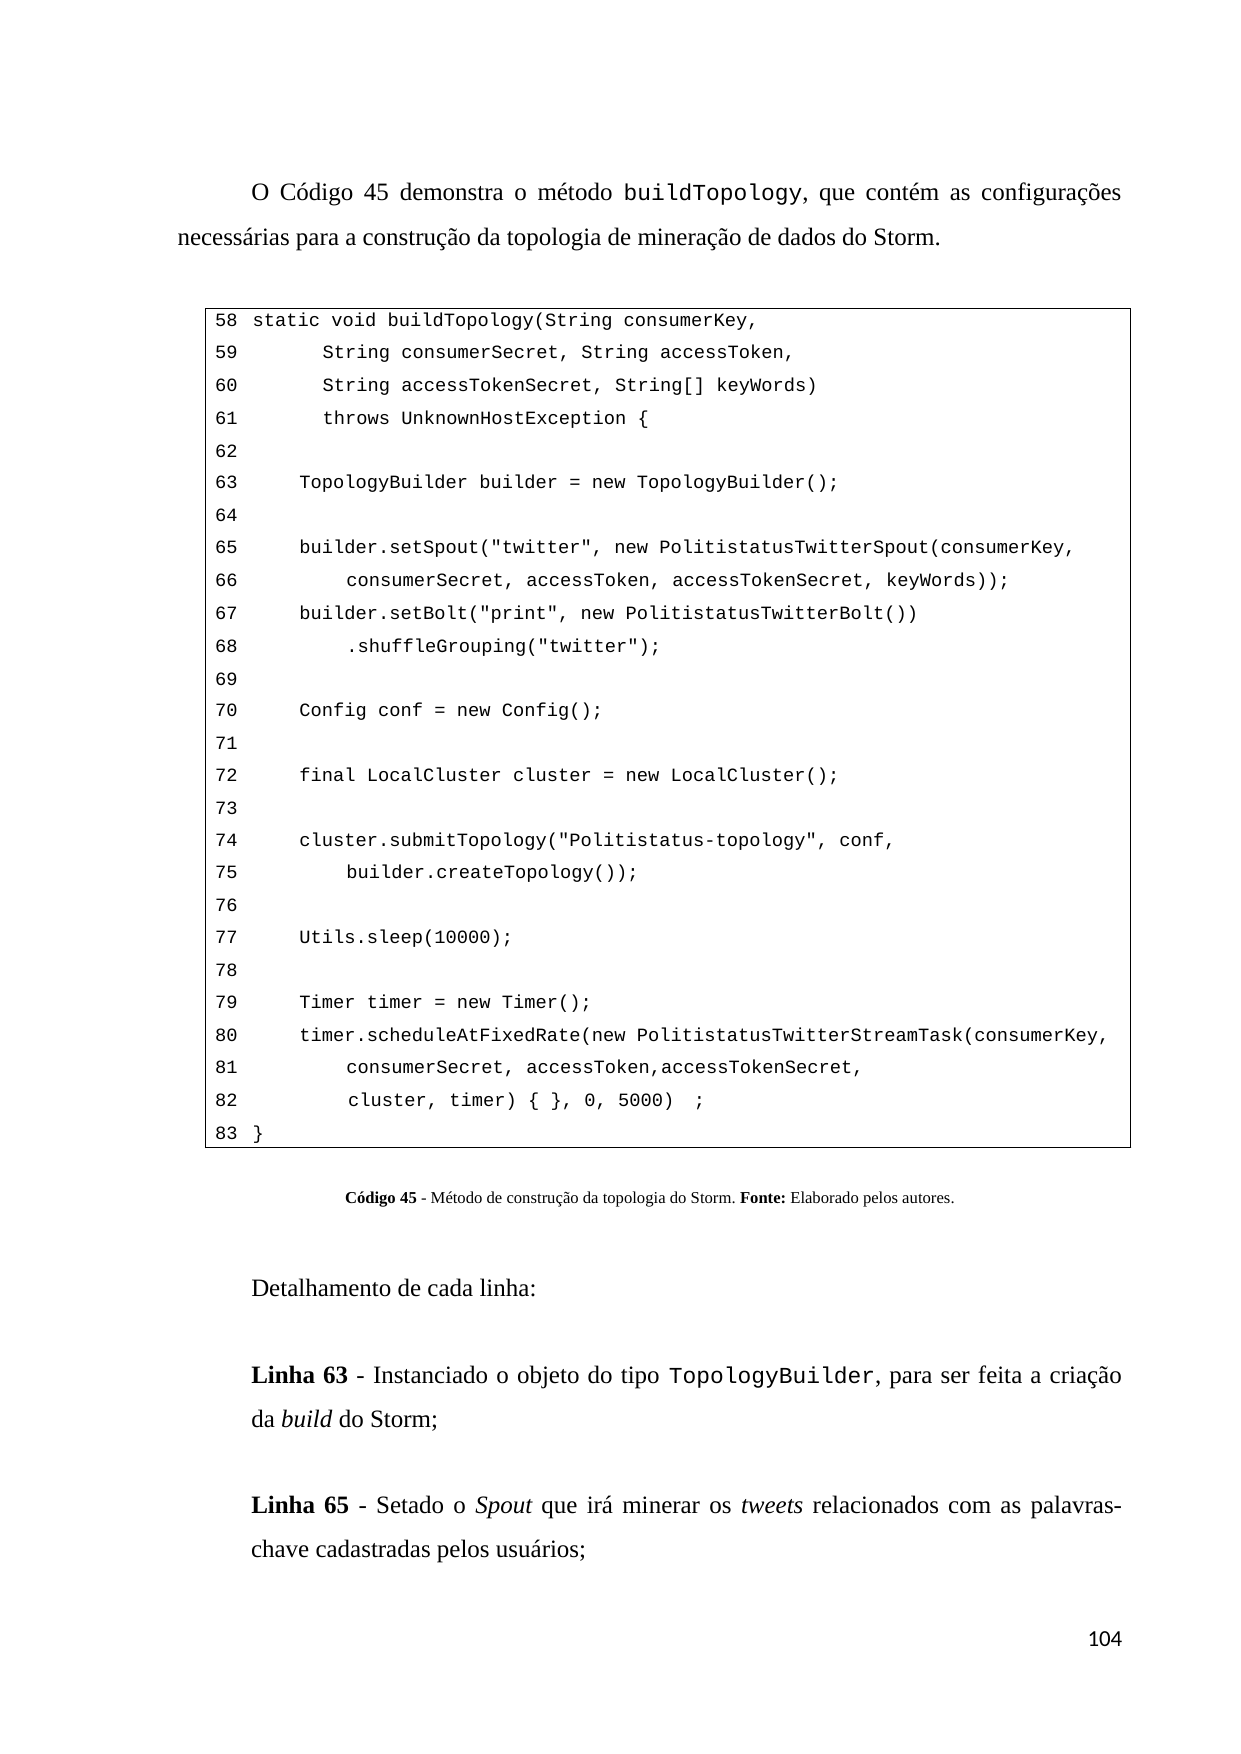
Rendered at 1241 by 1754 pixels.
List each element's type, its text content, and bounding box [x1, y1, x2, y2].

list } [206, 1121, 1130, 1147]
list throws UnknownHostException { [206, 406, 1130, 430]
list String consumerSecret, String accessToken, [206, 340, 1130, 364]
list timer.scheduleAtFixedRate(new PolitistatusTwitterStreamTask(consumerKey, [206, 1022, 1130, 1047]
list Config conf = new Config(); [206, 698, 1130, 722]
list consumerSecret, accessToken, accessTokenSecret, keyWords)); [206, 568, 1130, 592]
list final LocalCluster cluster = new LocalCluster(); [206, 763, 1130, 787]
list .shuffleGrouping("twitter"); [206, 633, 1130, 658]
text Código 45 - Método de construção da topologia do Storm. Fonte: Elaborado pelos autores. [177, 1188, 1122, 1207]
text Linha 65 - Setado o Spout que irá minerar os tweets relacionados com as palavras-chave cadastradas pelos usuários; [251, 1491, 1122, 1562]
text O Código 45 demonstra o método buildTopology, que contém as configurações necessárias para a construção da topologia de mineração de dados do Storm. [177, 177, 1122, 251]
list Utils.sleep(10000); [206, 925, 1130, 949]
text Detalhamento de cada linha: [177, 1273, 1122, 1302]
list cluster, timer) { }, 0, 5000) ; [206, 1088, 1130, 1112]
text Linha 63 - Instanciado o objeto do tipo TopologyBuilder, para ser feita a criação da build do Storm; [251, 1360, 1122, 1433]
list cluster.submitTopology("Politistatus-topology", conf, [206, 827, 1130, 852]
list consumerSecret, accessToken,accessTokenSecret, [206, 1055, 1130, 1079]
list static void buildTopology(String consumerKey, [206, 309, 1130, 332]
list Timer timer = new Timer(); [206, 989, 1130, 1014]
list TopologyBuilder builder = new TopologyBuilder(); [206, 470, 1130, 494]
list builder.createTopology()); [206, 860, 1130, 884]
list builder.setSpout("twitter", new PolitistatusTwitterSpout(consumerKey, [206, 535, 1130, 559]
list String accessTokenSecret, String[] keyWords) [206, 373, 1130, 397]
list builder.setBolt("print", new PolitistatusTwitterBolt()) [206, 601, 1130, 625]
